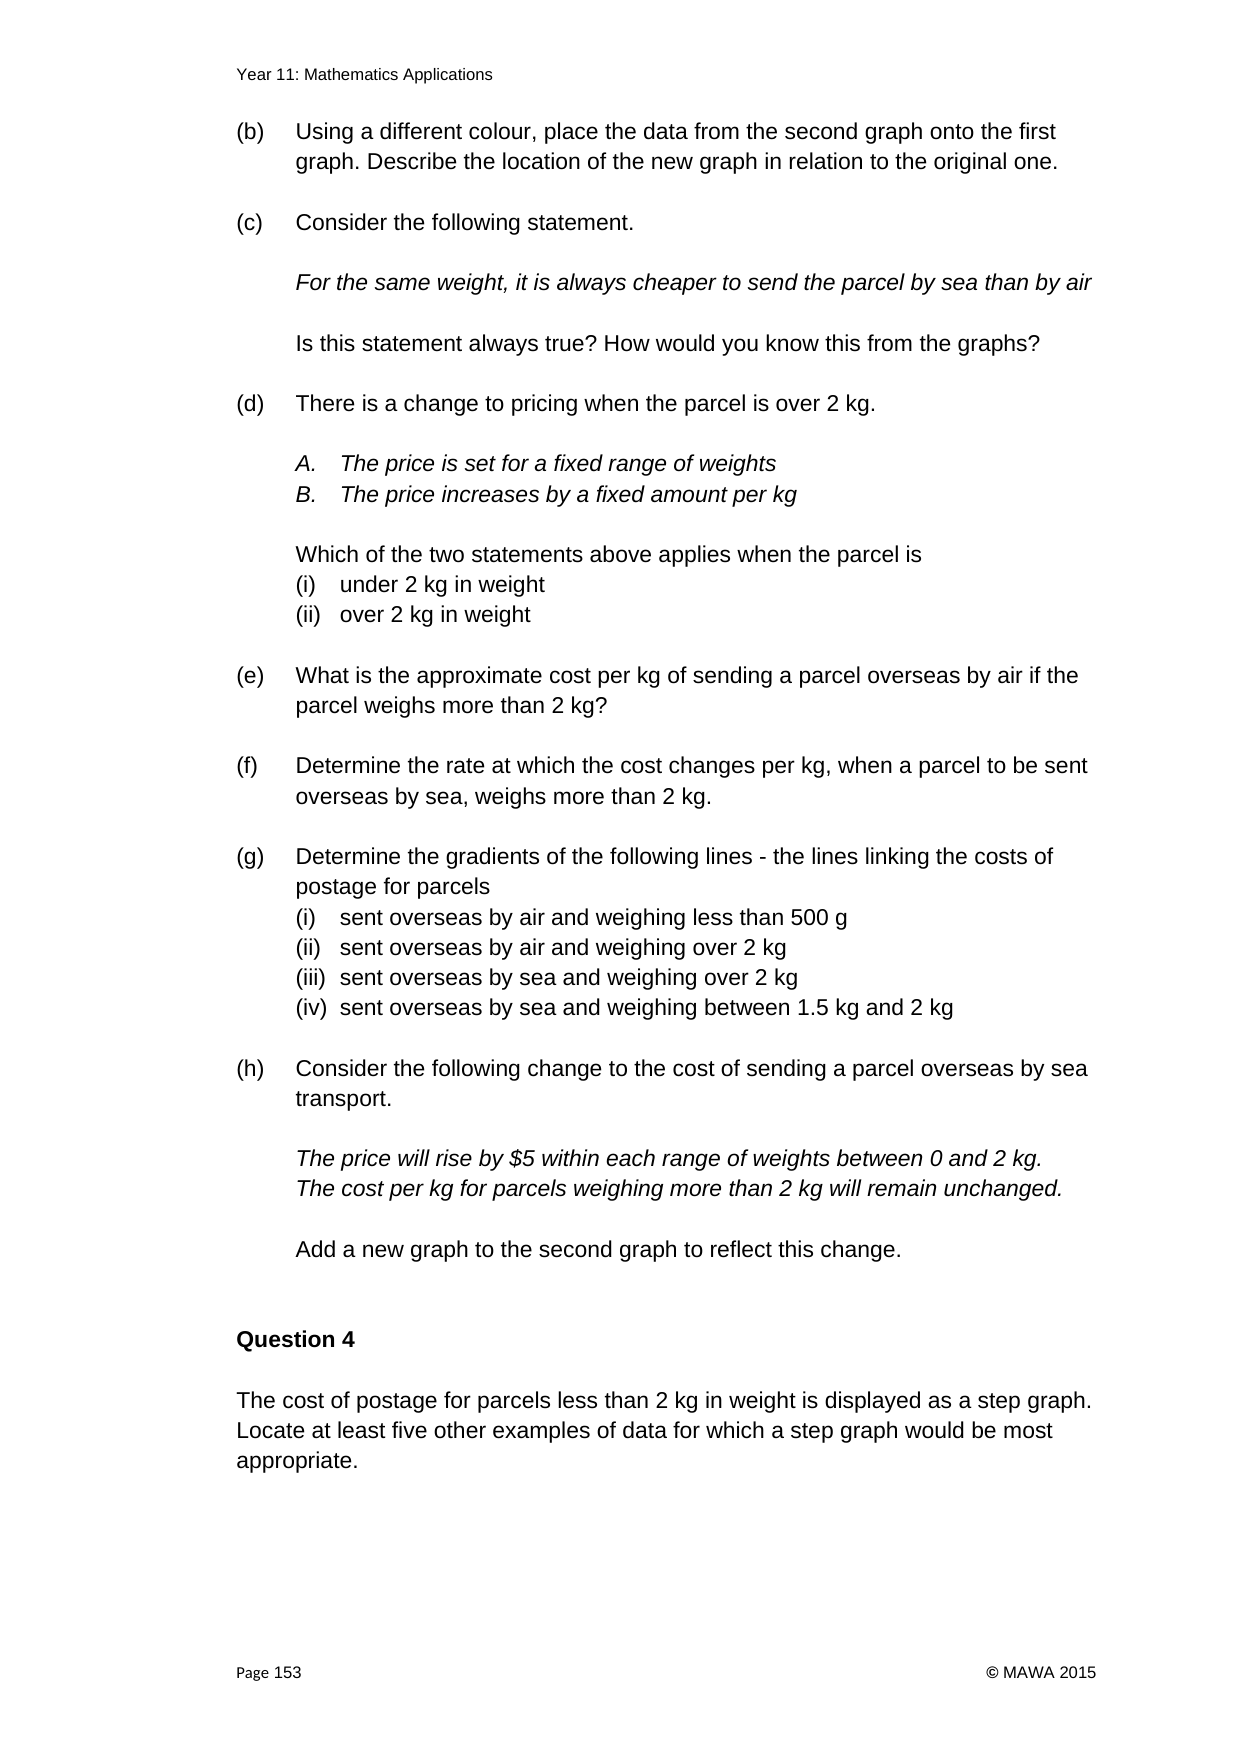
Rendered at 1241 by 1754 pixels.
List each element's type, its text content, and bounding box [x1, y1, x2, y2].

text A. The price is set for a fixed range of weights [236, 450, 1122, 477]
text (ii) over 2 kg in weight [236, 601, 1122, 628]
text (i) sent overseas by air and weighing less than 500 g [236, 903, 1122, 930]
text (g) Determine the gradients of the following lines - the lines linking the costs of postage for parcels [236, 843, 1122, 900]
text Is this statement always true? How would you know this from the graphs? [236, 329, 1122, 356]
text The cost per kg for parcels weighing more than 2 kg will remain unchanged. [236, 1175, 1122, 1202]
text (f) Determine the rate at which the cost changes per kg, when a parcel to be sent overseas by sea, weighs more than 2 kg. [236, 752, 1122, 809]
text Question 4 [236, 1326, 1122, 1353]
text The price will rise by $5 within each range of weights between 0 and 2 kg. [236, 1145, 1122, 1172]
text (c) Consider the following statement. [236, 209, 1122, 235]
text (h) Consider the following change to the cost of sending a parcel overseas by sea transport. [236, 1054, 1122, 1111]
text B. The price increases by a fixed amount per kg [236, 481, 1122, 507]
text (e) What is the approximate cost per kg of sending a parcel overseas by air if the parcel weighs more than 2 kg? [236, 662, 1122, 718]
text (iv) sent overseas by sea and weighing between 1.5 kg and 2 kg [236, 994, 1122, 1021]
text (iii) sent overseas by sea and weighing over 2 kg [236, 964, 1122, 990]
text Add a new graph to the second graph to reflect this change. [236, 1236, 1122, 1262]
text (ii) sent overseas by air and weighing over 2 kg [236, 934, 1122, 960]
text (b) Using a different colour, place the data from the second graph onto the first graph. Describe the location of the new graph in relation to the original one. [236, 118, 1122, 175]
text (d) There is a change to pricing when the parcel is over 2 kg. [236, 390, 1122, 416]
text Which of the two statements above applies when the parcel is [236, 541, 1122, 567]
text For the same weight, it is always cheaper to send the parcel by sea than by air [236, 269, 1122, 296]
text (i) under 2 kg in weight [236, 571, 1122, 598]
text The cost of postage for parcels less than 2 kg in weight is displayed as a step graph. Locate at least five other examples of data for which a step graph would be most appropriate. [236, 1387, 1122, 1474]
